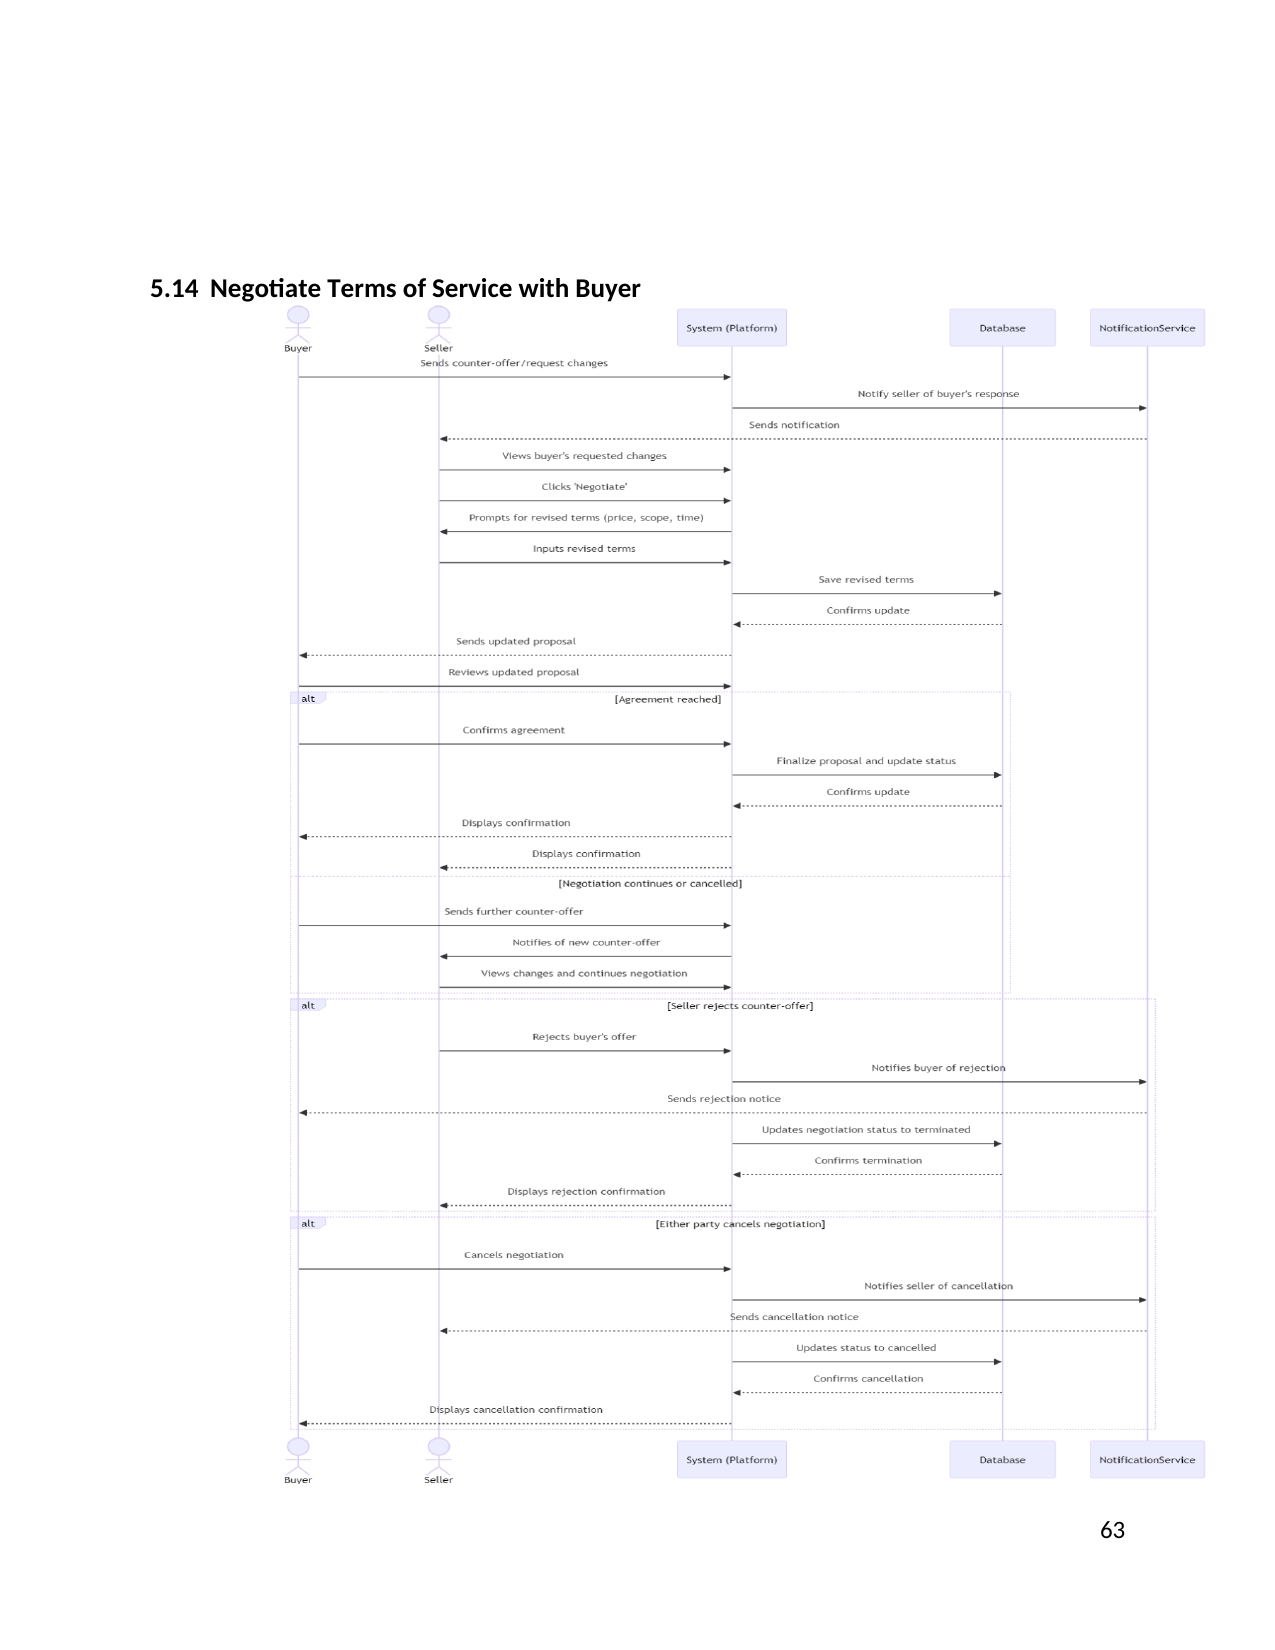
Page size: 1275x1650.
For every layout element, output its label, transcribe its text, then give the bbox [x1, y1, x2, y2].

picture [210, 303, 1239, 1484]
subtitle Negotiate Terms of Service with Buyer [150, 271, 1125, 304]
